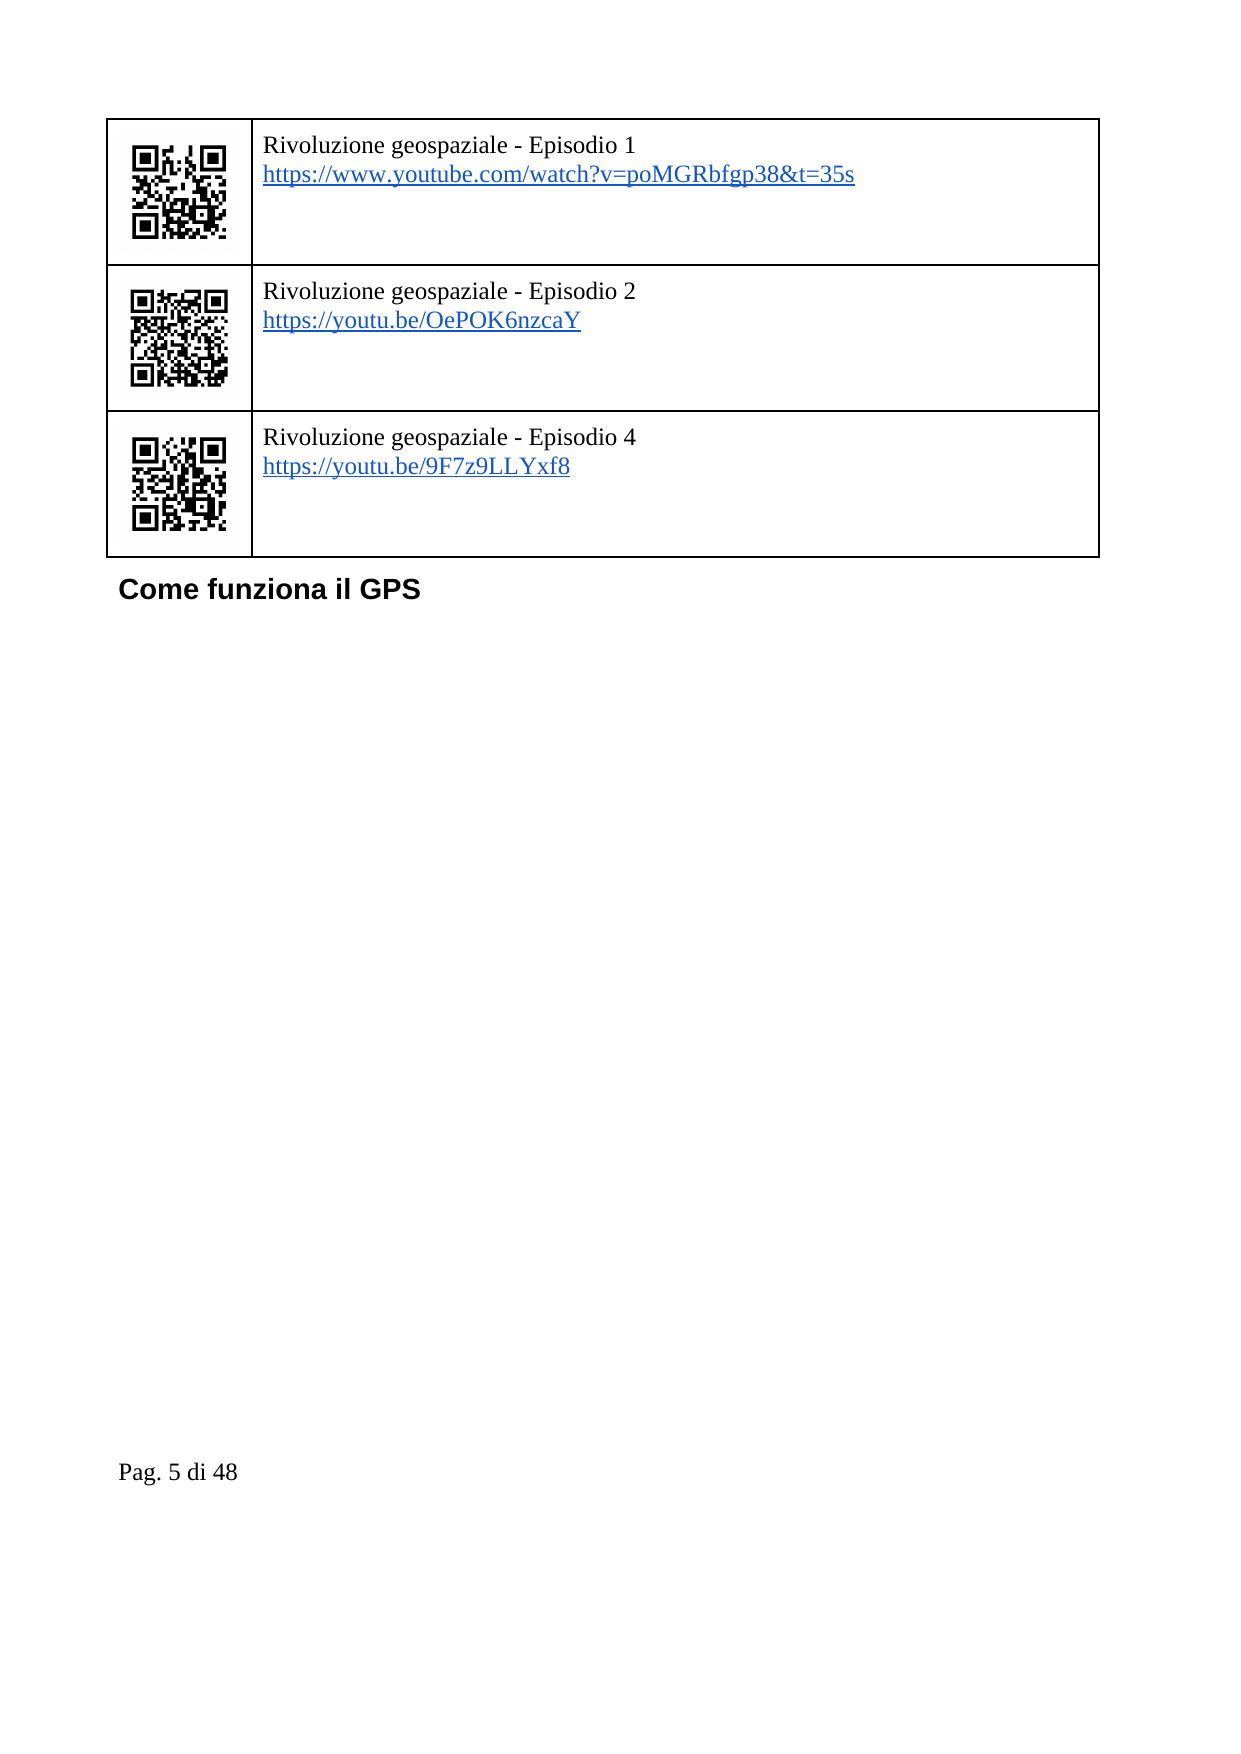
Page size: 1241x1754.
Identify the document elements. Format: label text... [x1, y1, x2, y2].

table_cell [108, 412, 251, 556]
picture [117, 130, 241, 254]
table_cell Rivoluzione geospaziale - Episodio 2 https://youtu.be/OePOK6nzcaY [253, 266, 1098, 410]
table_cell Rivoluzione geospaziale - Episodio 4 https://youtu.be/9F7z9LLYxf8 [253, 412, 1098, 556]
picture [117, 276, 241, 400]
table_cell [108, 120, 251, 264]
table_cell [108, 266, 251, 410]
picture [117, 422, 241, 546]
table_cell Rivoluzione geospaziale - Episodio 1 https://www.youtube.com/watch?v=poMGRbfgp38&t=35s [253, 120, 1098, 264]
subtitle Come funziona il GPS [118, 572, 1122, 606]
